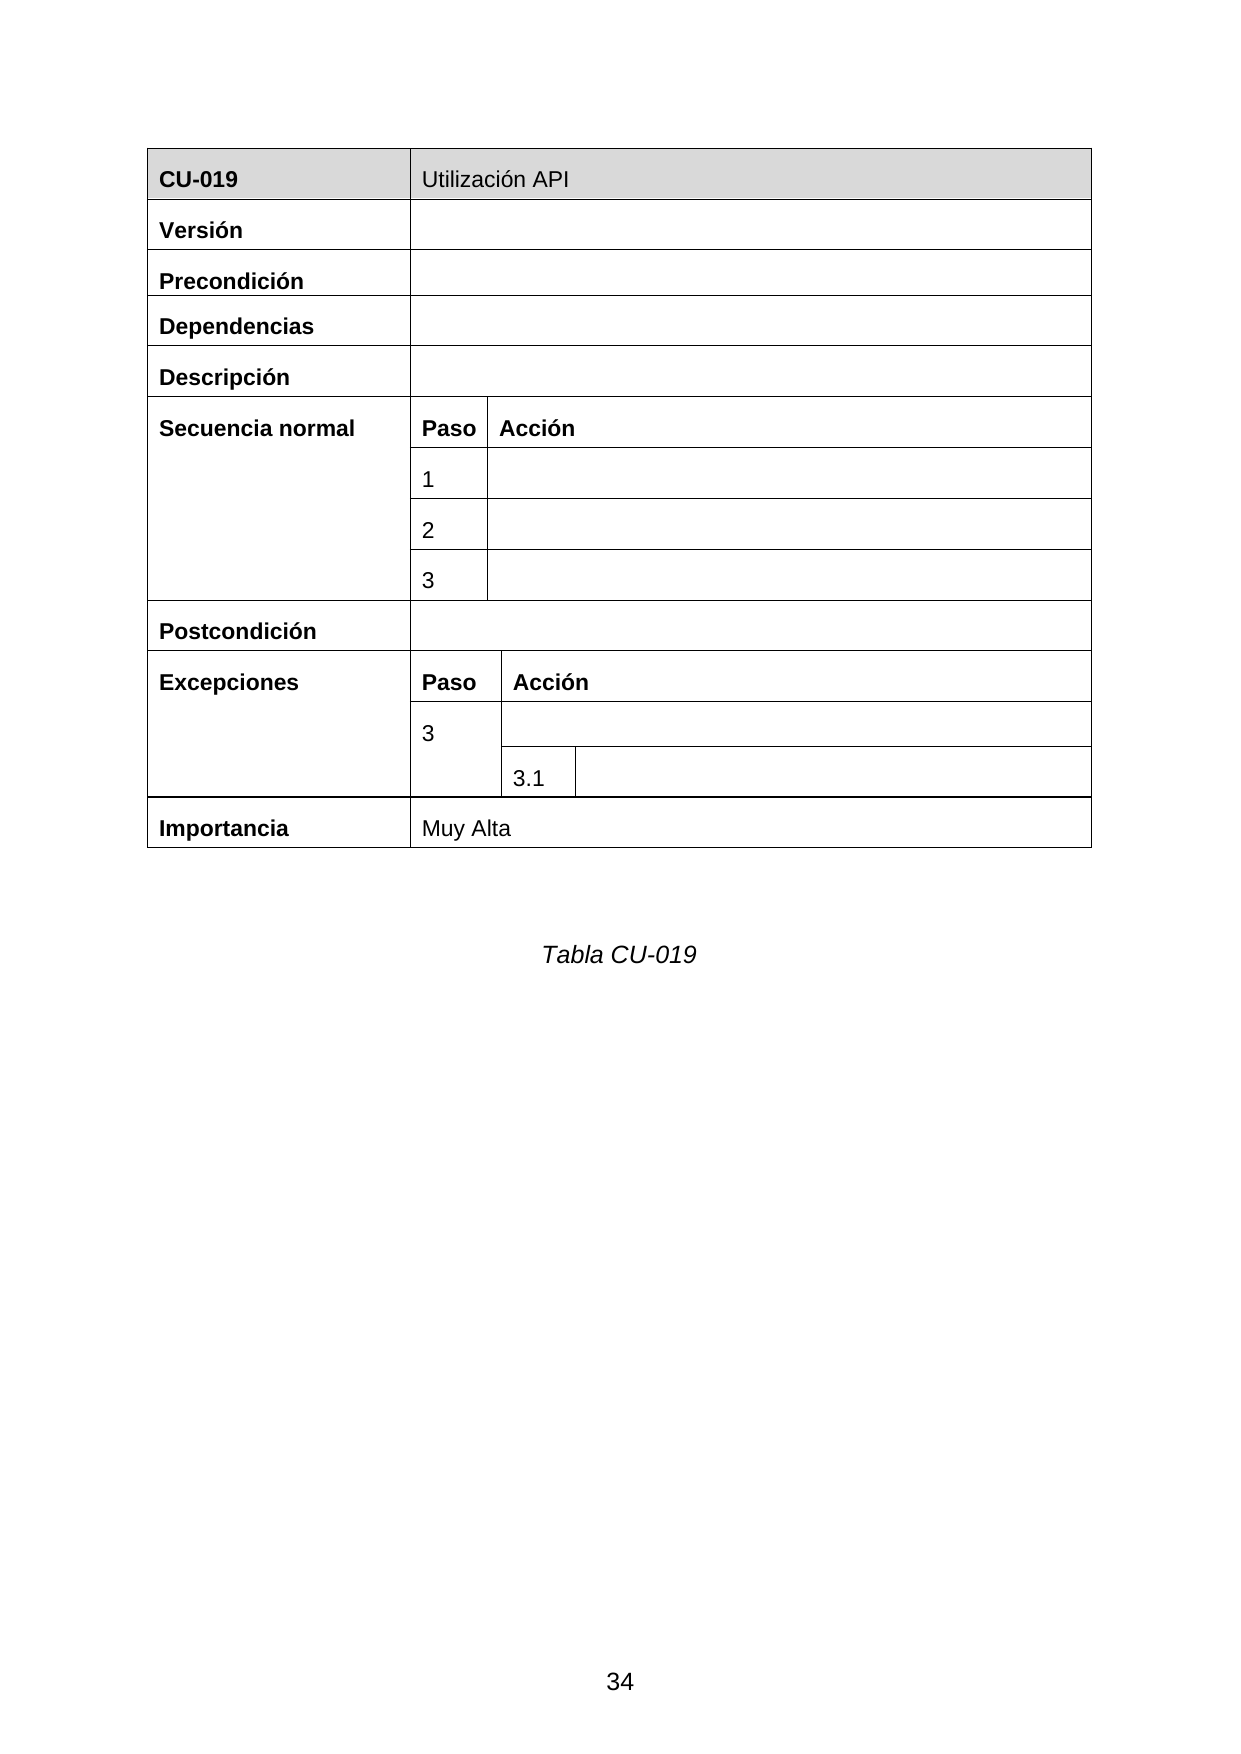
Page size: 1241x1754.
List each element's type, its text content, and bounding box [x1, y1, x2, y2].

table_cell [411, 200, 1091, 249]
table_cell Paso [411, 651, 501, 701]
table_cell Precondición [148, 250, 410, 294]
table_cell 3.1 [502, 747, 575, 796]
table_cell Acción [502, 651, 1091, 701]
table_cell Descripción [148, 346, 410, 396]
table_cell Importancia [148, 798, 410, 847]
table_cell [502, 702, 1091, 746]
table_cell [488, 550, 1091, 599]
table_cell 1 [411, 448, 487, 498]
table_cell Excepciones [148, 651, 410, 796]
table_cell [411, 601, 1091, 650]
table_cell Muy Alta [411, 798, 1091, 847]
table_cell Paso [411, 397, 487, 447]
table_cell Postcondición [148, 601, 410, 650]
table_cell Secuencia normal [148, 397, 410, 599]
table_header CU-019 [148, 149, 410, 198]
table_cell 2 [411, 499, 487, 549]
text Tabla CU-019 [148, 940, 1092, 968]
table_cell 3 [411, 702, 501, 796]
table_cell 3 [411, 550, 487, 599]
table_cell [411, 346, 1091, 396]
table_cell [411, 296, 1091, 345]
table_cell Acción [488, 397, 1091, 447]
table_cell [411, 250, 1091, 294]
table_cell [488, 448, 1091, 498]
table_cell Dependencias [148, 296, 410, 345]
table_cell [576, 747, 1091, 796]
table_cell Versión [148, 200, 410, 249]
table_cell [488, 499, 1091, 549]
table_header Utilización API [411, 149, 1091, 198]
